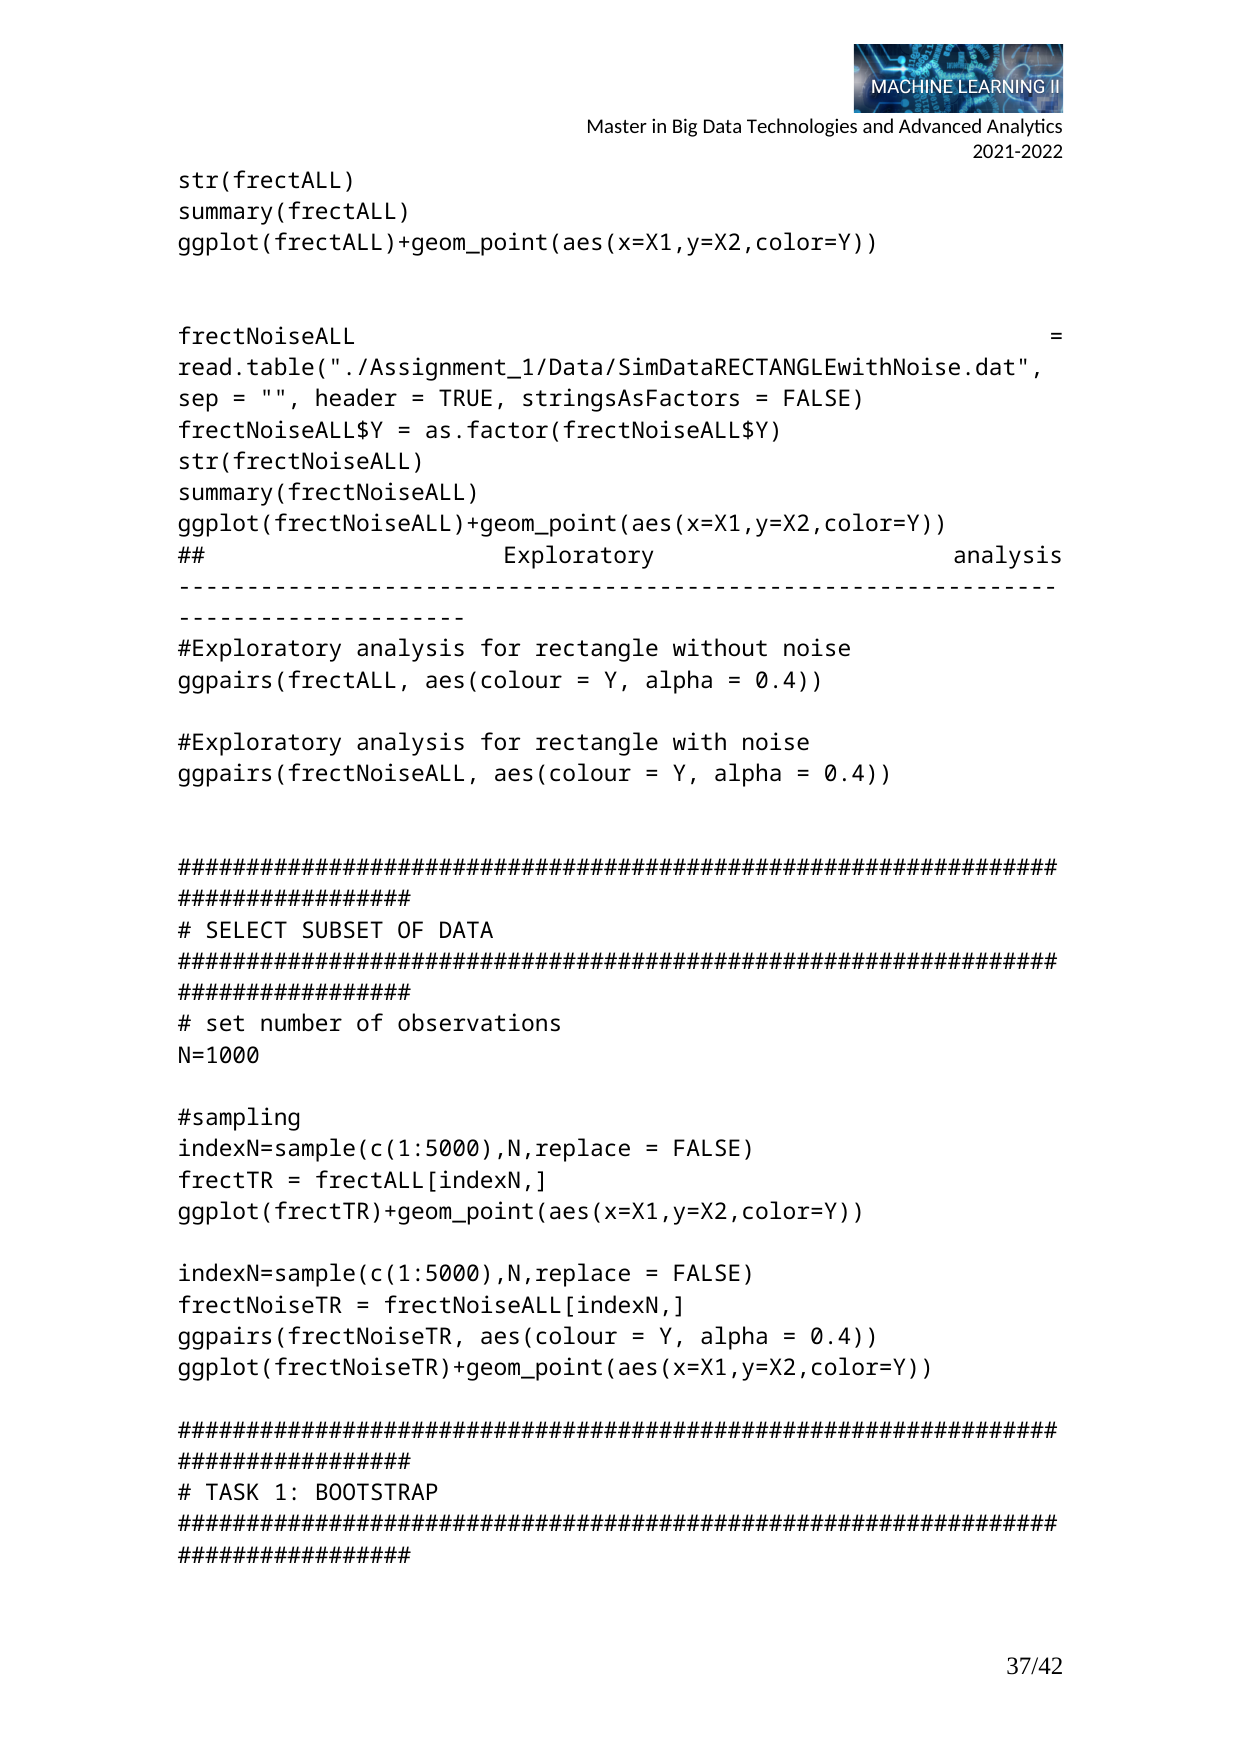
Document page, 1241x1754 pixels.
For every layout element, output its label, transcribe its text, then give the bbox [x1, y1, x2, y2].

text ggpairs(frectNoiseTR, aes(colour = Y, alpha = 0.4)) [177, 1320, 1063, 1351]
text # TASK 1: BOOTSTRAP [177, 1476, 1063, 1507]
picture [853, 44, 1064, 113]
text ggplot(frectALL)+geom_point(aes(x=X1,y=X2,color=Y)) [177, 226, 1063, 257]
text ggpairs(frectNoiseALL, aes(colour = Y, alpha = 0.4)) [177, 757, 1063, 789]
text str(frectNoiseALL) [177, 445, 1063, 476]
text ################################################################################# [177, 1507, 1063, 1570]
text N=1000 [177, 1039, 1063, 1070]
text # SELECT SUBSET OF DATA [177, 914, 1063, 945]
text #Exploratory analysis for rectangle with noise [177, 726, 1063, 757]
text #sampling [177, 1101, 1063, 1132]
text indexN=sample(c(1:5000),N,replace = FALSE) [177, 1132, 1063, 1164]
text summary(frectALL) [177, 195, 1063, 226]
text frectNoiseALL$Y = as.factor(frectNoiseALL$Y) [177, 414, 1063, 445]
text frectNoiseTR = frectNoiseALL[indexN,] [177, 1289, 1063, 1320]
text frectTR = frectALL[indexN,] [177, 1164, 1063, 1195]
text ################################################################################# [177, 945, 1063, 1007]
text summary(frectNoiseALL) [177, 476, 1063, 507]
text str(frectALL) [177, 164, 1063, 195]
text ################################################################################# [177, 1414, 1063, 1476]
text ## Exploratory analysis ------------------------------------------------------------------------------------- [177, 539, 1063, 632]
text # set number of observations [177, 1007, 1063, 1039]
text ggplot(frectNoiseTR)+geom_point(aes(x=X1,y=X2,color=Y)) [177, 1351, 1063, 1382]
text ggplot(frectNoiseALL)+geom_point(aes(x=X1,y=X2,color=Y)) [177, 507, 1063, 539]
text ggpairs(frectALL, aes(colour = Y, alpha = 0.4)) [177, 664, 1063, 695]
text #Exploratory analysis for rectangle without noise [177, 632, 1063, 664]
text indexN=sample(c(1:5000),N,replace = FALSE) [177, 1257, 1063, 1289]
text ################################################################################# [177, 851, 1063, 914]
text frectNoiseALL = read.table("./Assignment_1/Data/SimDataRECTANGLEwithNoise.dat", sep = "", header = TRUE, stringsAsFactors = FALSE) [177, 320, 1063, 414]
text ggplot(frectTR)+geom_point(aes(x=X1,y=X2,color=Y)) [177, 1195, 1063, 1226]
